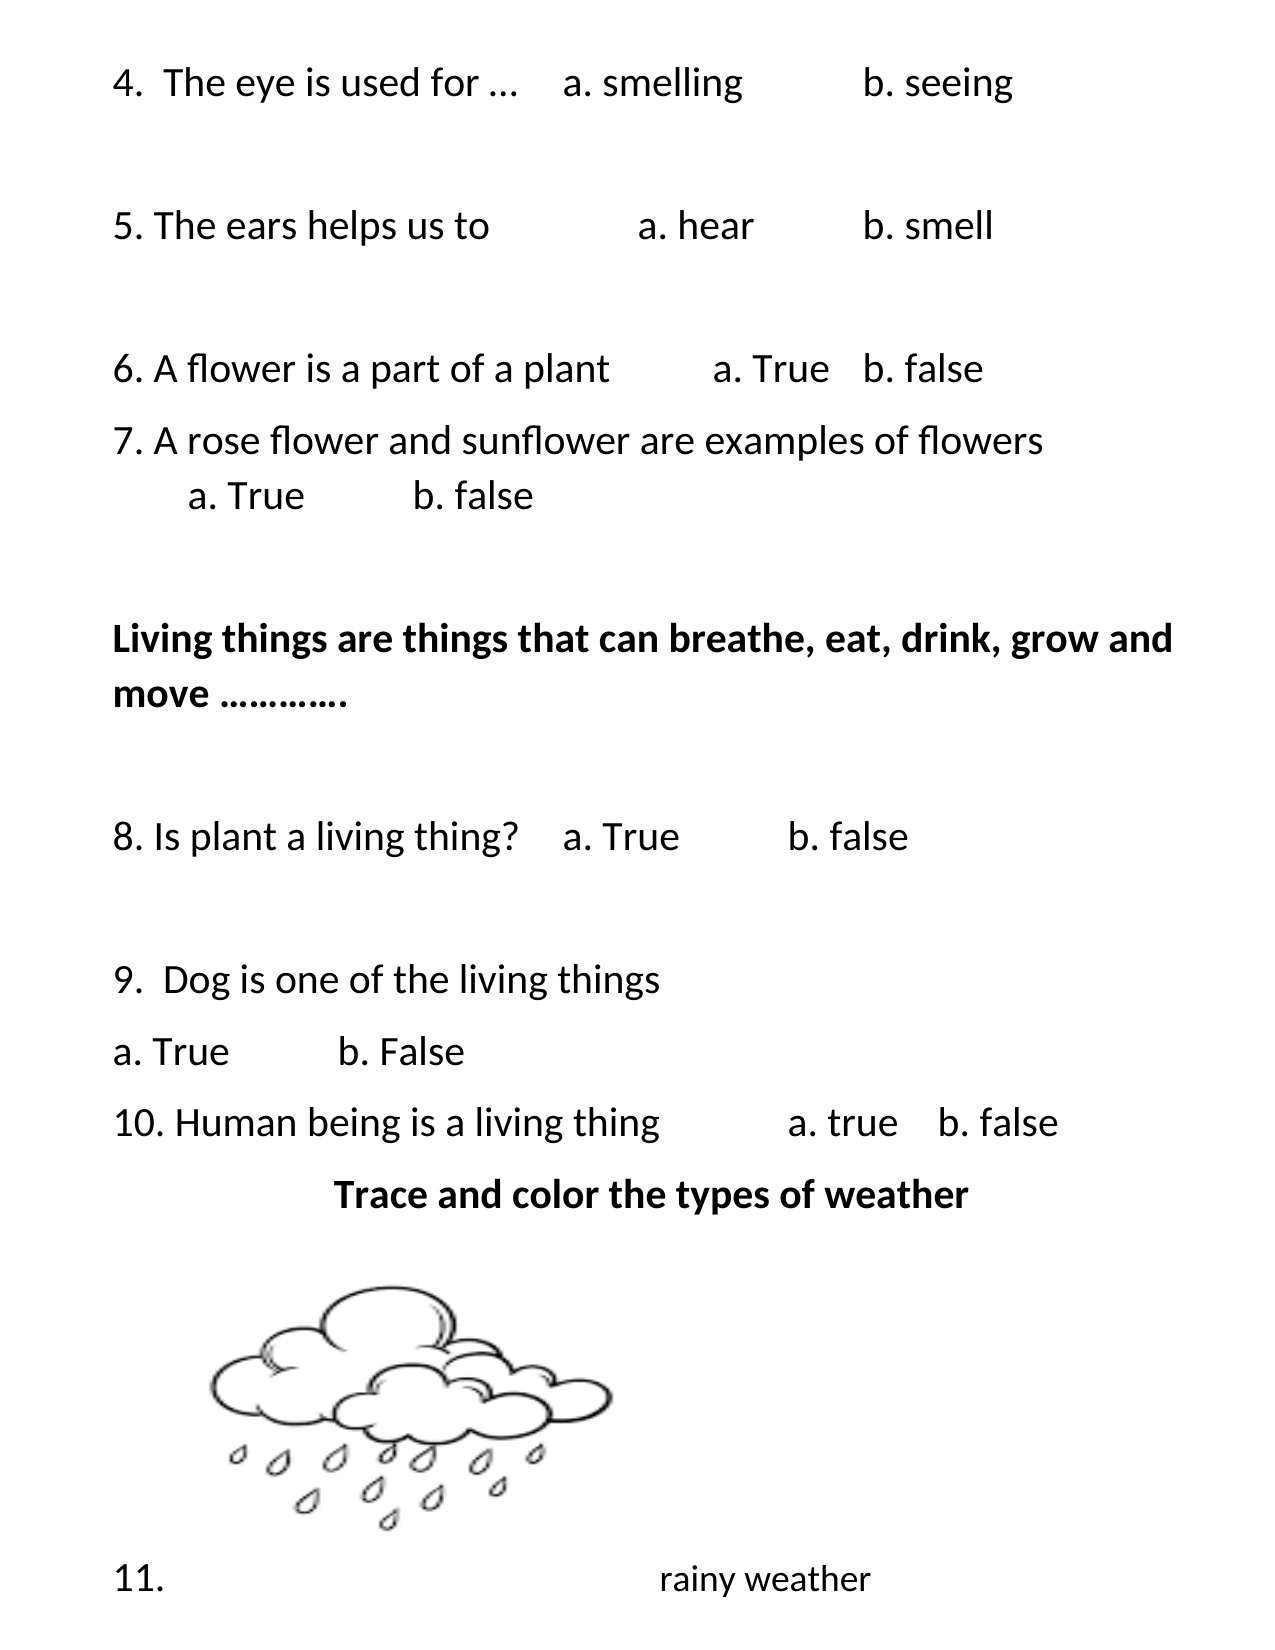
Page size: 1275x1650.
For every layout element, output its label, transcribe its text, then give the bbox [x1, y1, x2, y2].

text 4. The eye is used for … a. smelling b. seeing [112, 56, 1191, 107]
text 8. Is plant a living thing? a. True b. false [112, 810, 1191, 861]
text Living things are things that can breathe, eat, drink, grow and move …………. [112, 612, 1191, 718]
picture [174, 1239, 633, 1592]
text a. True b. False [112, 1025, 1191, 1076]
text Trace and color the types of weather [112, 1168, 1191, 1219]
text 5. The ears helps us to a. hear b. smell [112, 199, 1191, 250]
text 6. A flower is a part of a plant a. True b. false [112, 342, 1191, 393]
text 7. A rose flower and sunflower are examples of flowers a. True b. false [112, 414, 1191, 520]
text 9. Dog is one of the living things [112, 953, 1191, 1004]
text 10. Human being is a living thing a. true b. false [112, 1096, 1191, 1147]
